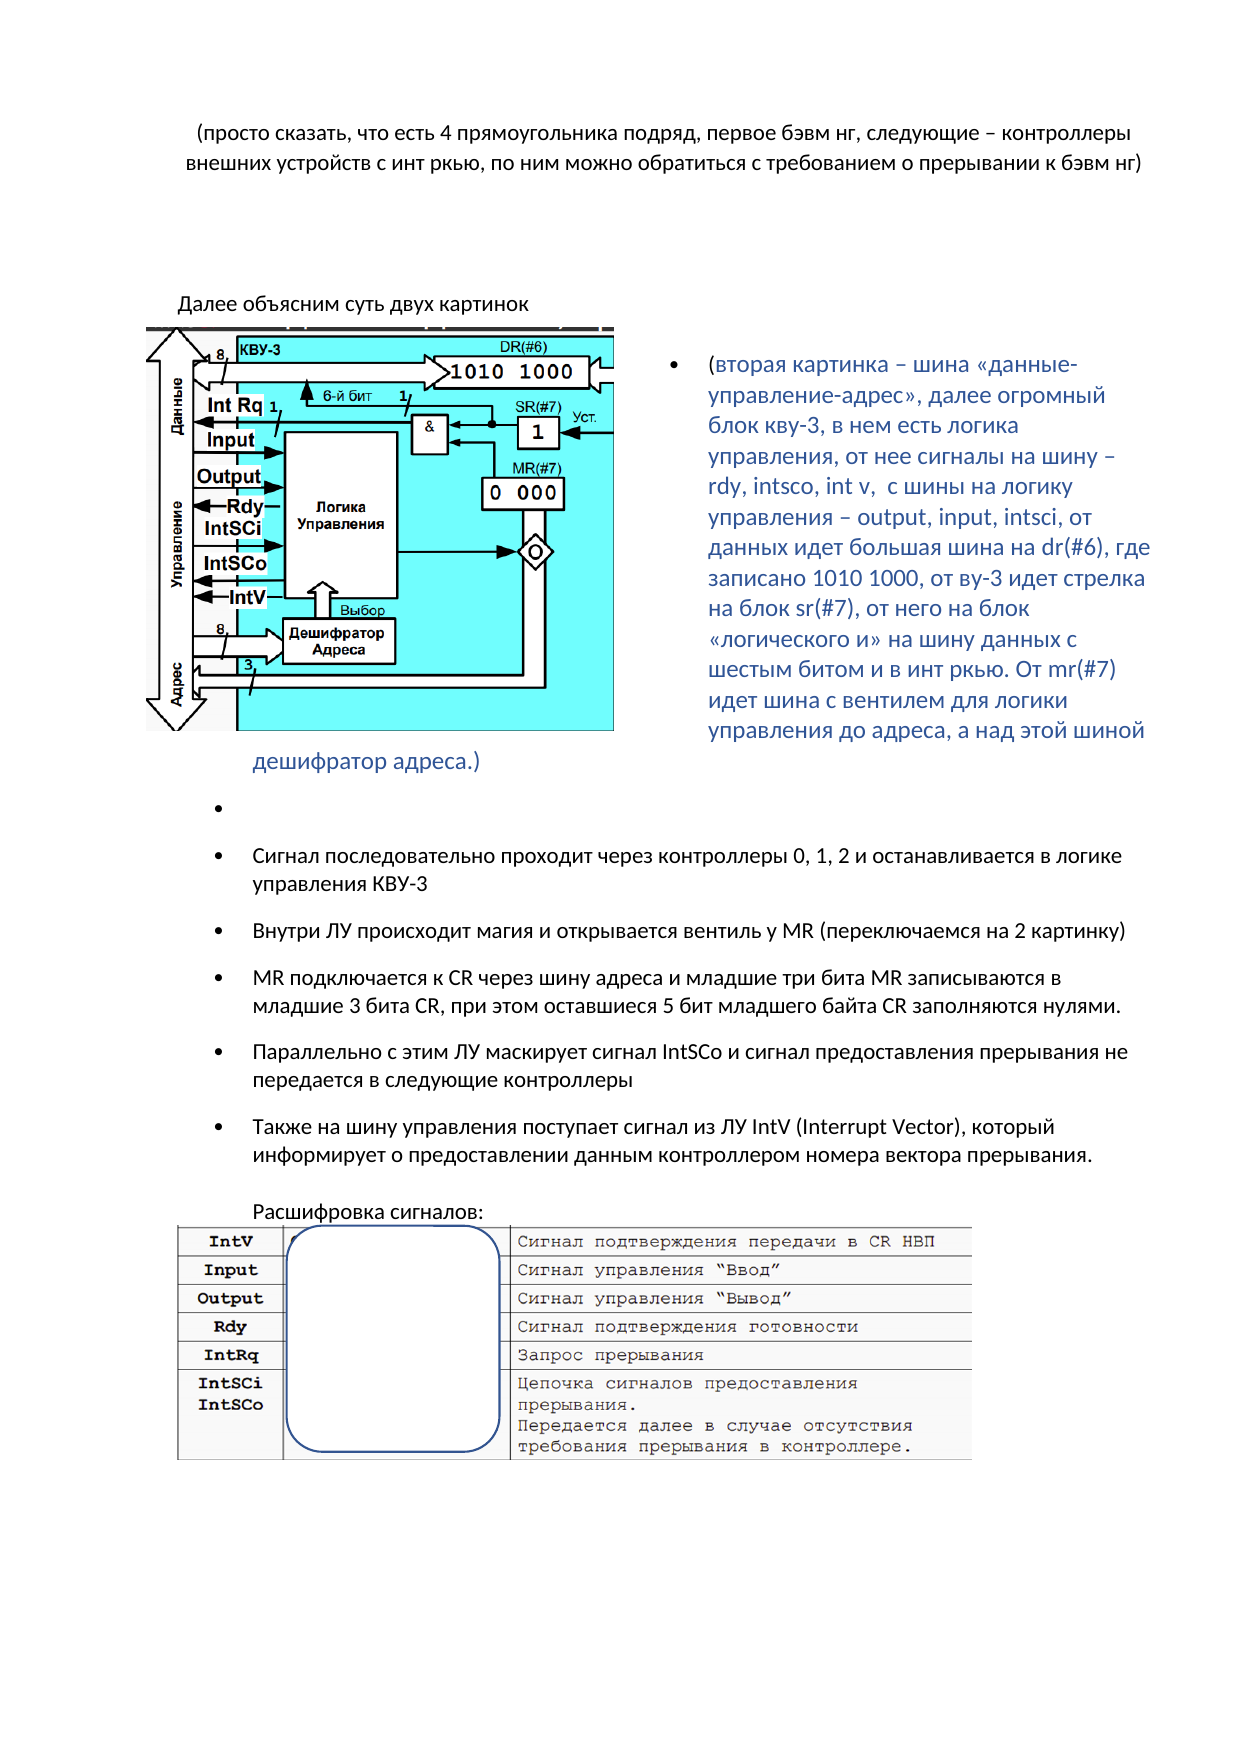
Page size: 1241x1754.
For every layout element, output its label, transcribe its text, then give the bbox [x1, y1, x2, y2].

list Также на шину управления поступает сигнал из ЛУ IntV (Interrupt Vector), который информирует о предоставлении данным контроллером номера вектора прерывания. [215, 1112, 1152, 1168]
text Далее объясним суть двух картинок [177, 289, 1152, 317]
list Сигнал последовательно проходит через контроллеры 0, 1, 2 и останавливается в логике управления КВУ-3 [215, 841, 1152, 897]
list Параллельно с этим ЛУ маскирует сигнал IntSCo и сигнал предоставления прерывания не передается в следующие контроллеры [215, 1037, 1152, 1093]
list MR подключается к CR через шину адреса и младшие три бита MR записываются в младшие 3 бита CR, при этом оставшиеся 5 бит младшего байта CR заполняются нулями. [215, 963, 1152, 1019]
text Расшифровка сигналов: [252, 1197, 1152, 1226]
list Внутри ЛУ происходит магия и открывается вентиль у MR (переключаемся на 2 картинку) [215, 916, 1152, 944]
picture [177, 1225, 972, 1460]
picture [145, 327, 614, 731]
text (просто сказать, что есть 4 прямоугольника подряд, первое бэвм нг, следующие – контроллеры внешних устройств с инт ркью, по ним можно обратиться с требованием о прерывании к бэвм нг) [177, 118, 1152, 176]
